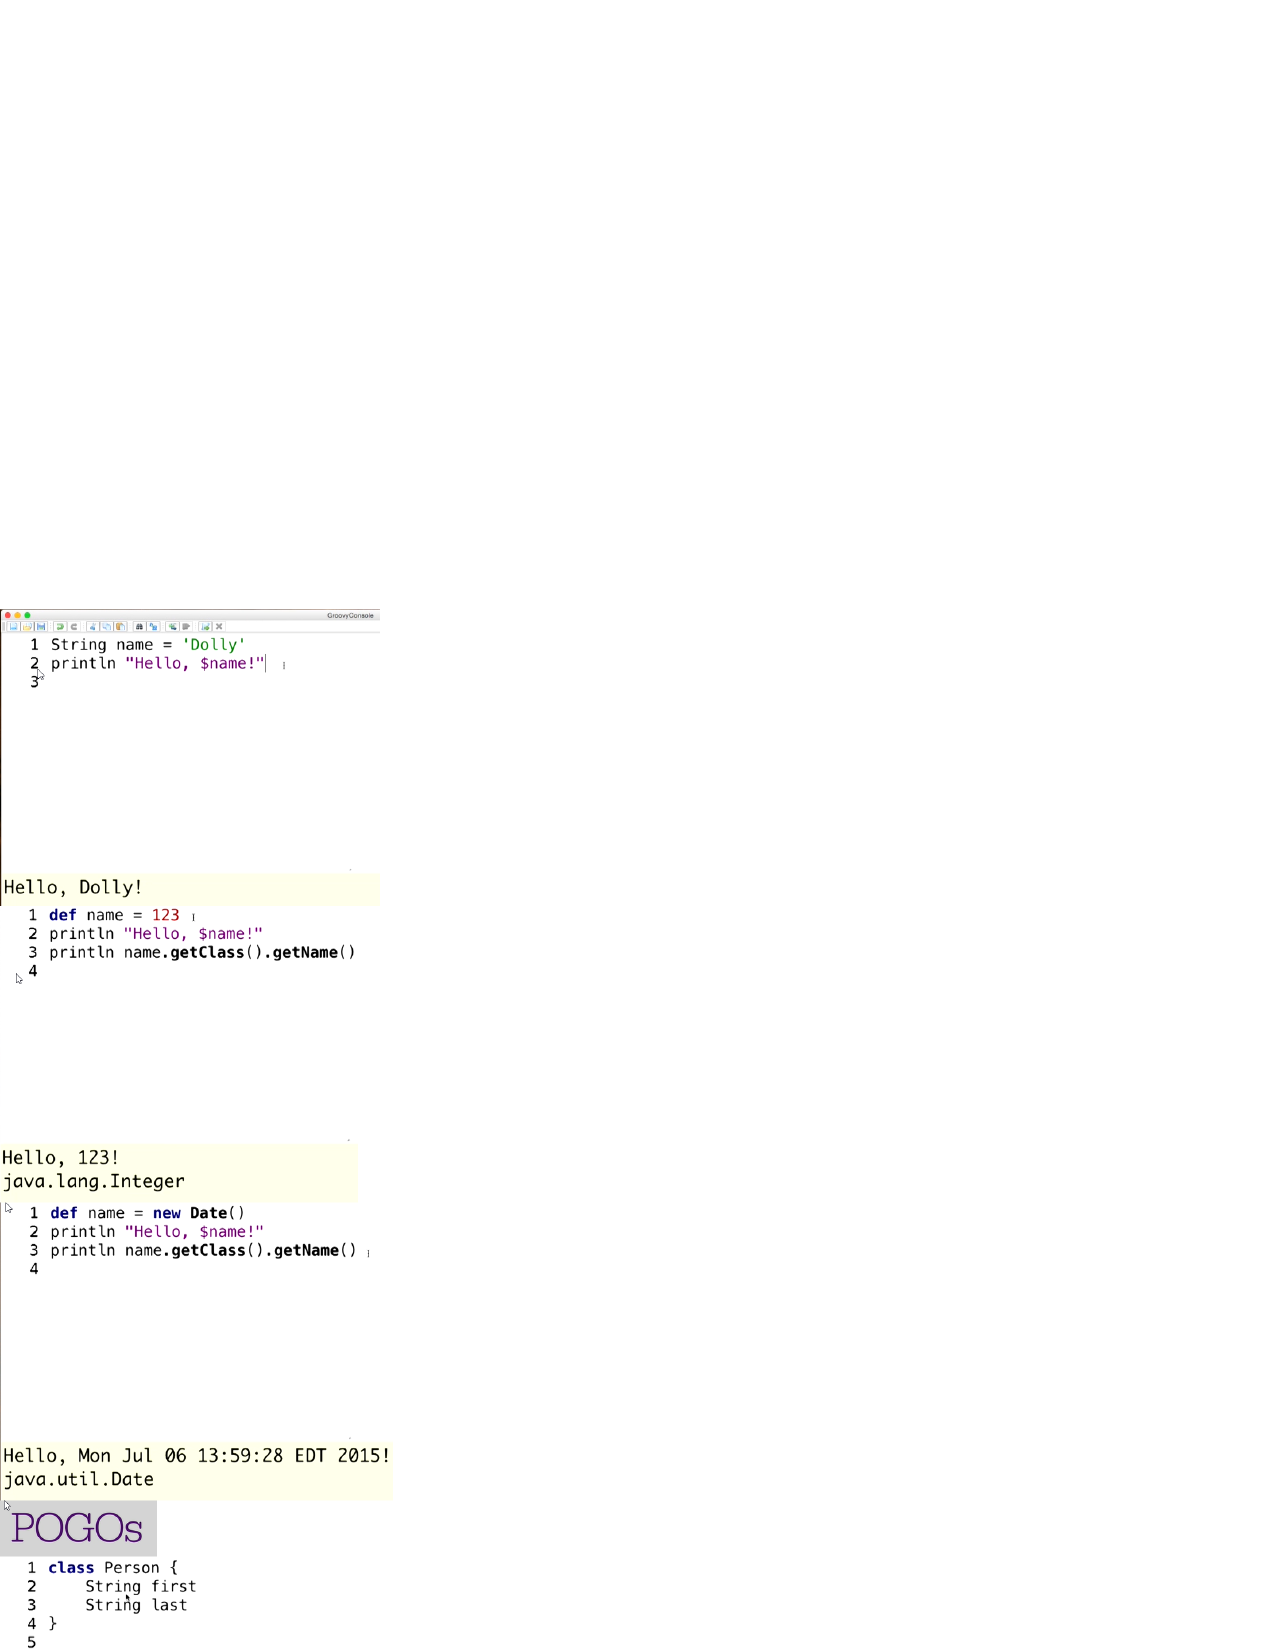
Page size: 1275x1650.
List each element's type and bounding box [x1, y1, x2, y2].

picture [0, 609, 530, 1650]
